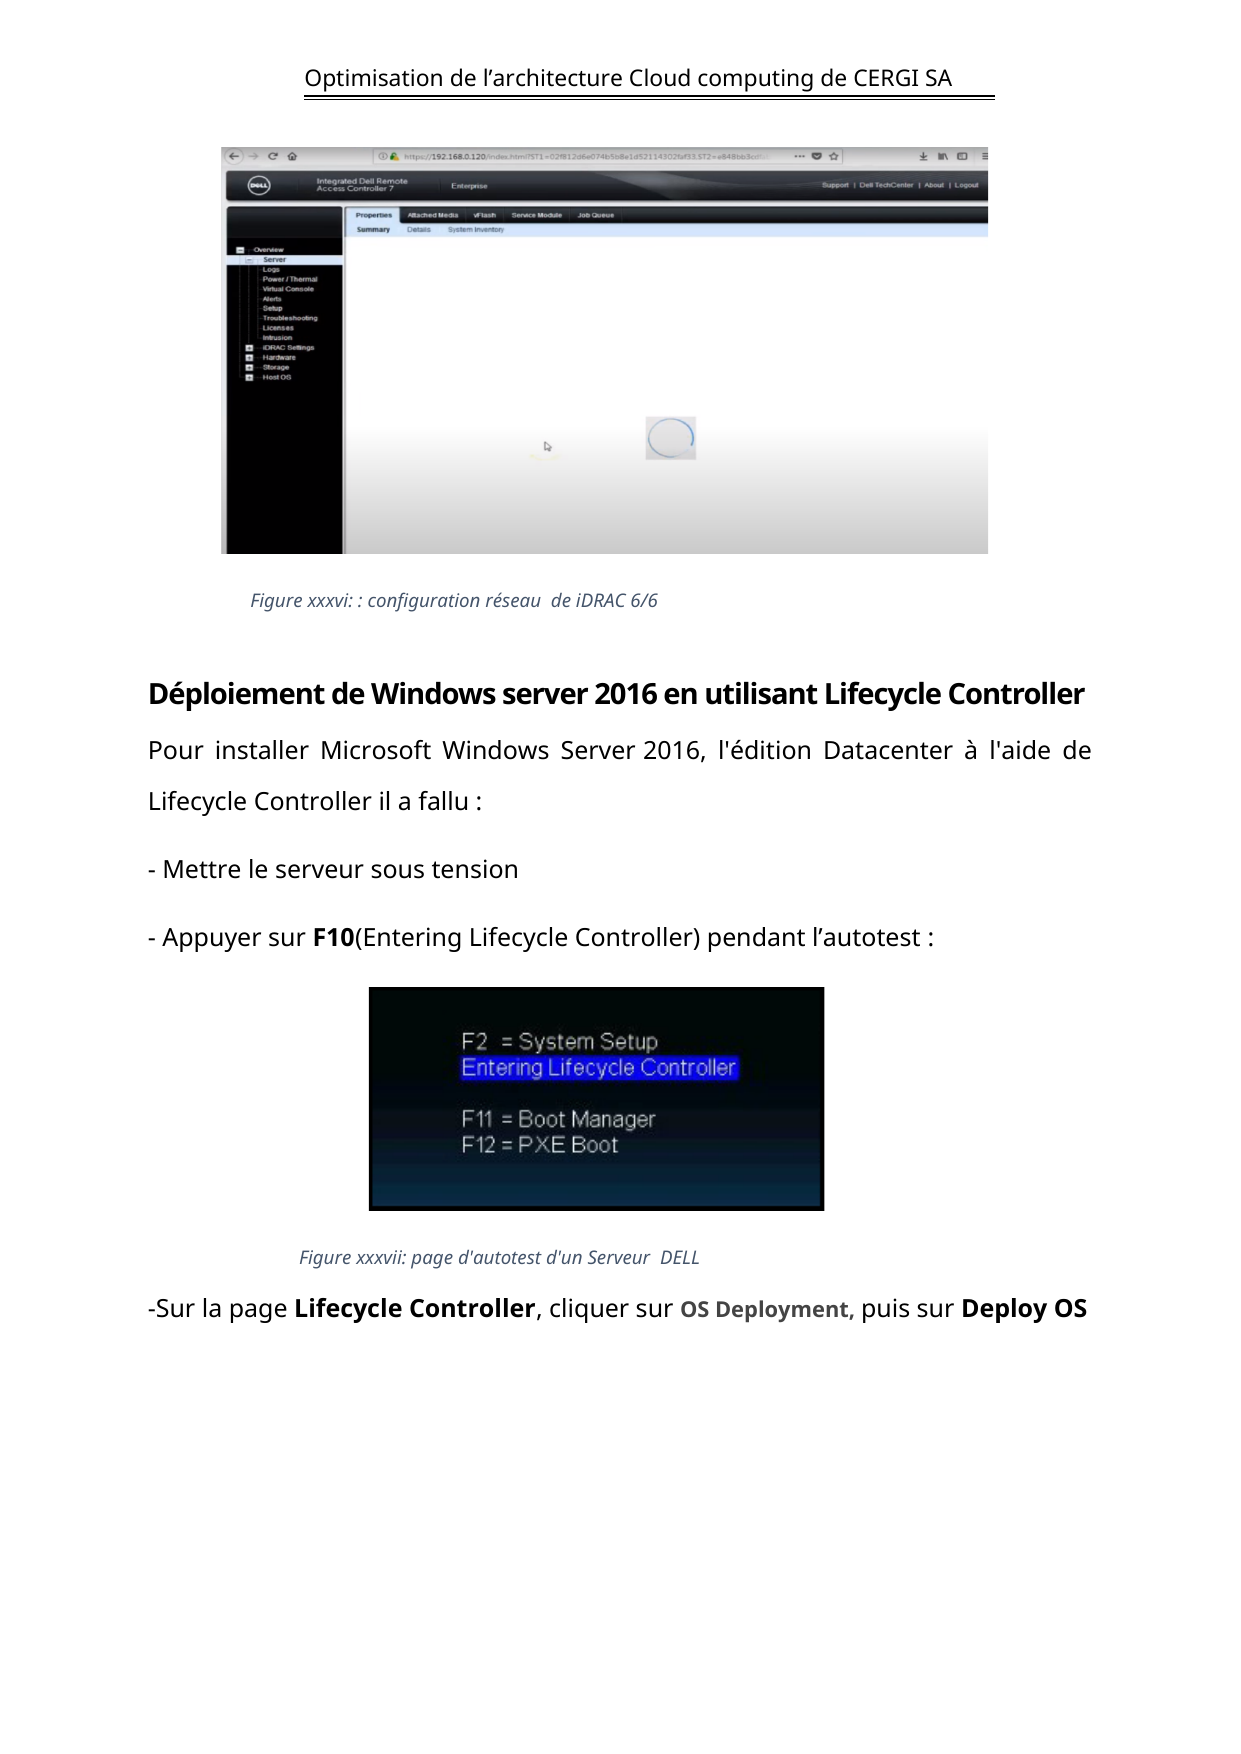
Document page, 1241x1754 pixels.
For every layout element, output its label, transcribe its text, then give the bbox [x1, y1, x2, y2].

text Pour installer Microsoft Windows Server 2016, l'édition Datacenter à l'aide de Lifecycle Controller il a fallu : [148, 767, 1093, 818]
picture [368, 987, 825, 1211]
text -Sur la page Lifecycle Controller, cliquer sur OS Deployment, puis sur Deploy OS [148, 1291, 1093, 1325]
title Déploiement de Windows server 2016 en utilisant Lifecycle Controller [148, 673, 1093, 713]
picture [221, 147, 989, 554]
text - Mettre le serveur sous tension [275, 852, 1093, 886]
text Figure xxxvii: page d'autotest d'un Serveur DELL [148, 1244, 1093, 1270]
text Figure xxxvi: : configuration réseau de iDRAC 6/6 [148, 587, 1093, 613]
text - Appuyer sur F10(Entering Lifecycle Controller) pendant l’autotest : [148, 919, 1093, 953]
